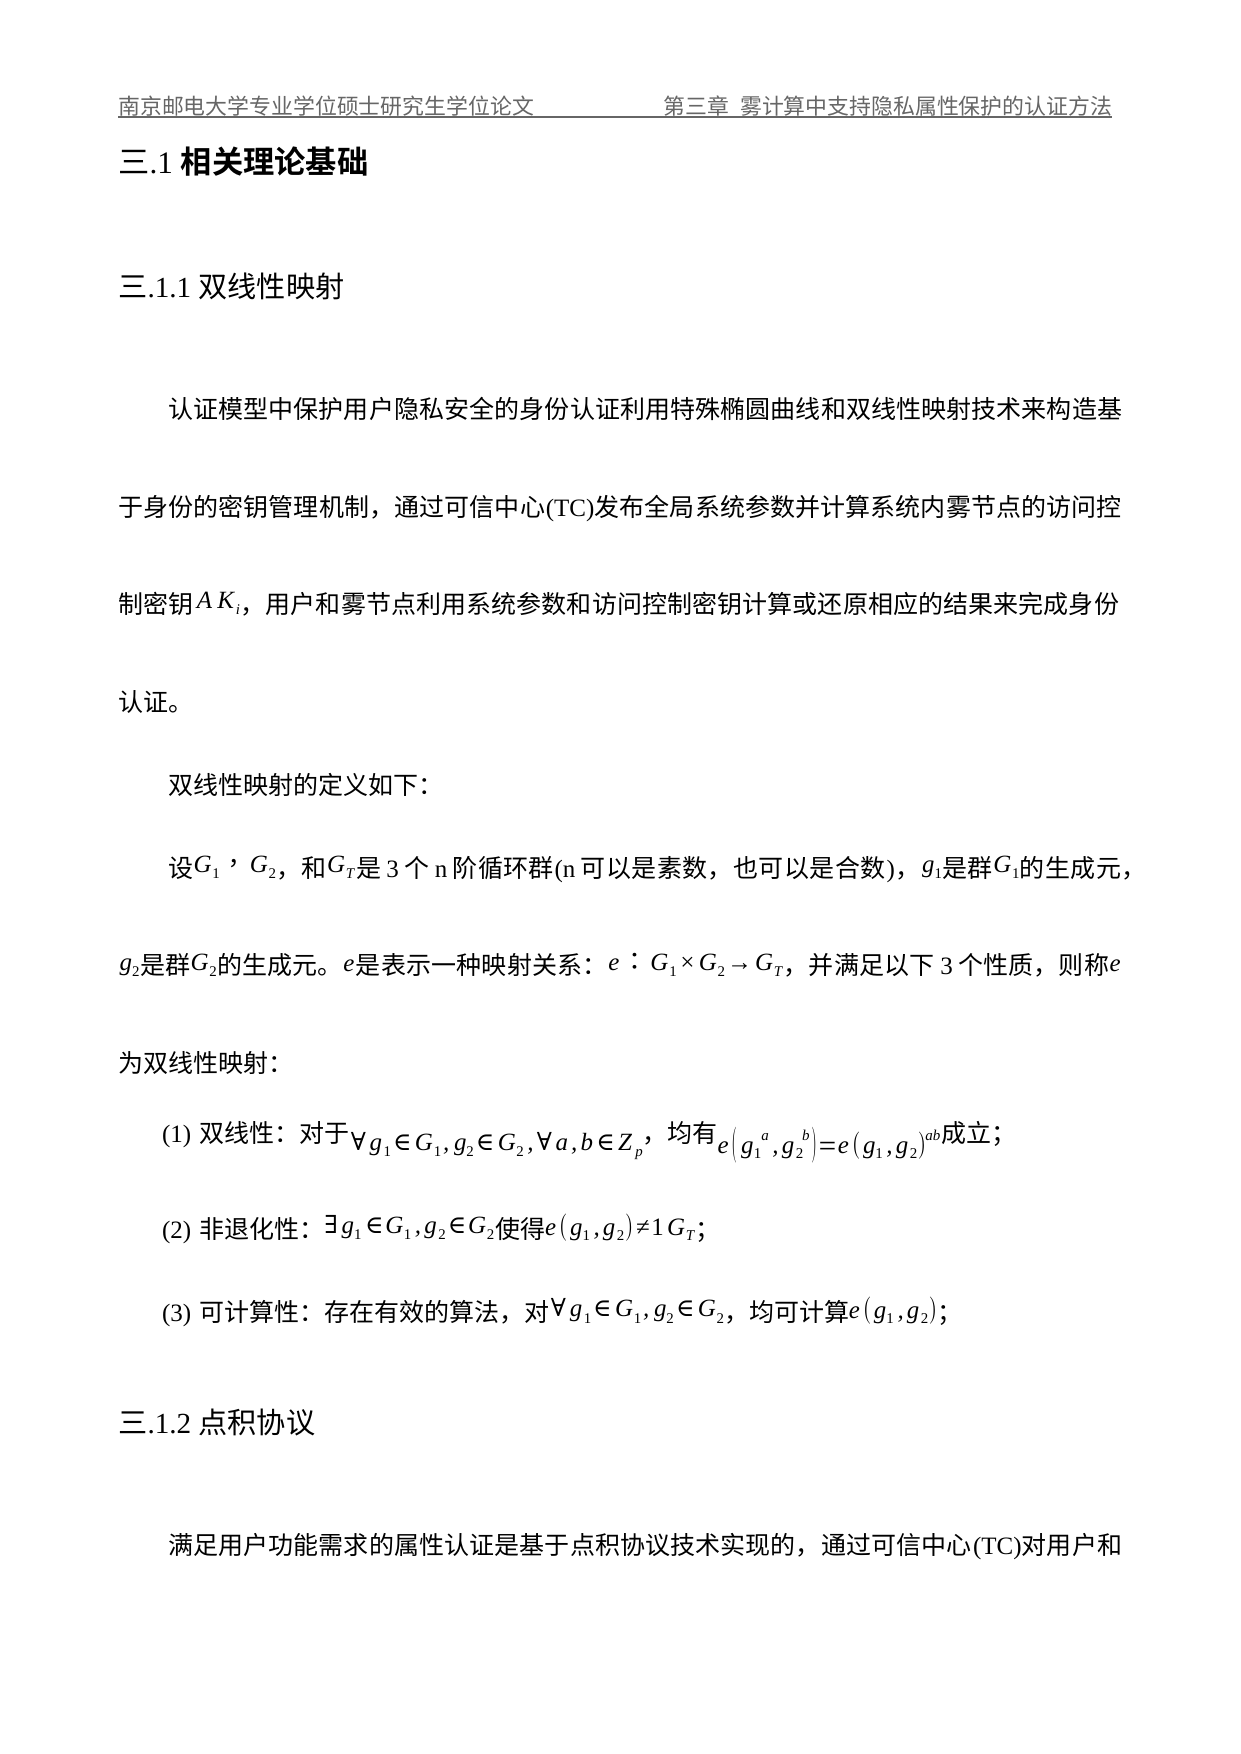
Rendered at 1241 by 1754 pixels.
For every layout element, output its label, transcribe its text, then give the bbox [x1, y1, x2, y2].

text 认证模型中保护用户隐私安全的身份认证利用特殊椭圆曲线和双线性映射技术来构造基于身份的密钥管理机制，通过可信中心(TC)发布全局系统参数并计算系统内雾节点的访问控制密钥，用户和雾节点利用系统参数和访问控制密钥计算或还原相应的结果来完成身份认证。 [118, 375, 1122, 733]
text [118, 1511, 1122, 1576]
list 双线性：对于，均有成立； [162, 1112, 1122, 1177]
text 相关理论基础 [118, 127, 1122, 192]
text 点积协议 [118, 1388, 1122, 1453]
list 非退化性：使得； [162, 1195, 1122, 1260]
text 设，和是3个n阶循环群(n可以是素数，也可以是合数)，是群的生成元，是群的生成元。是表示一种映射关系：，并满足以下3个性质，则称为双线性映射： [118, 834, 1122, 1094]
text 双线性映射的定义如下： [118, 751, 1122, 816]
text 双线性映射 [118, 252, 1122, 317]
list 可计算性：存在有效的算法，对，均可计算； [162, 1278, 1122, 1343]
